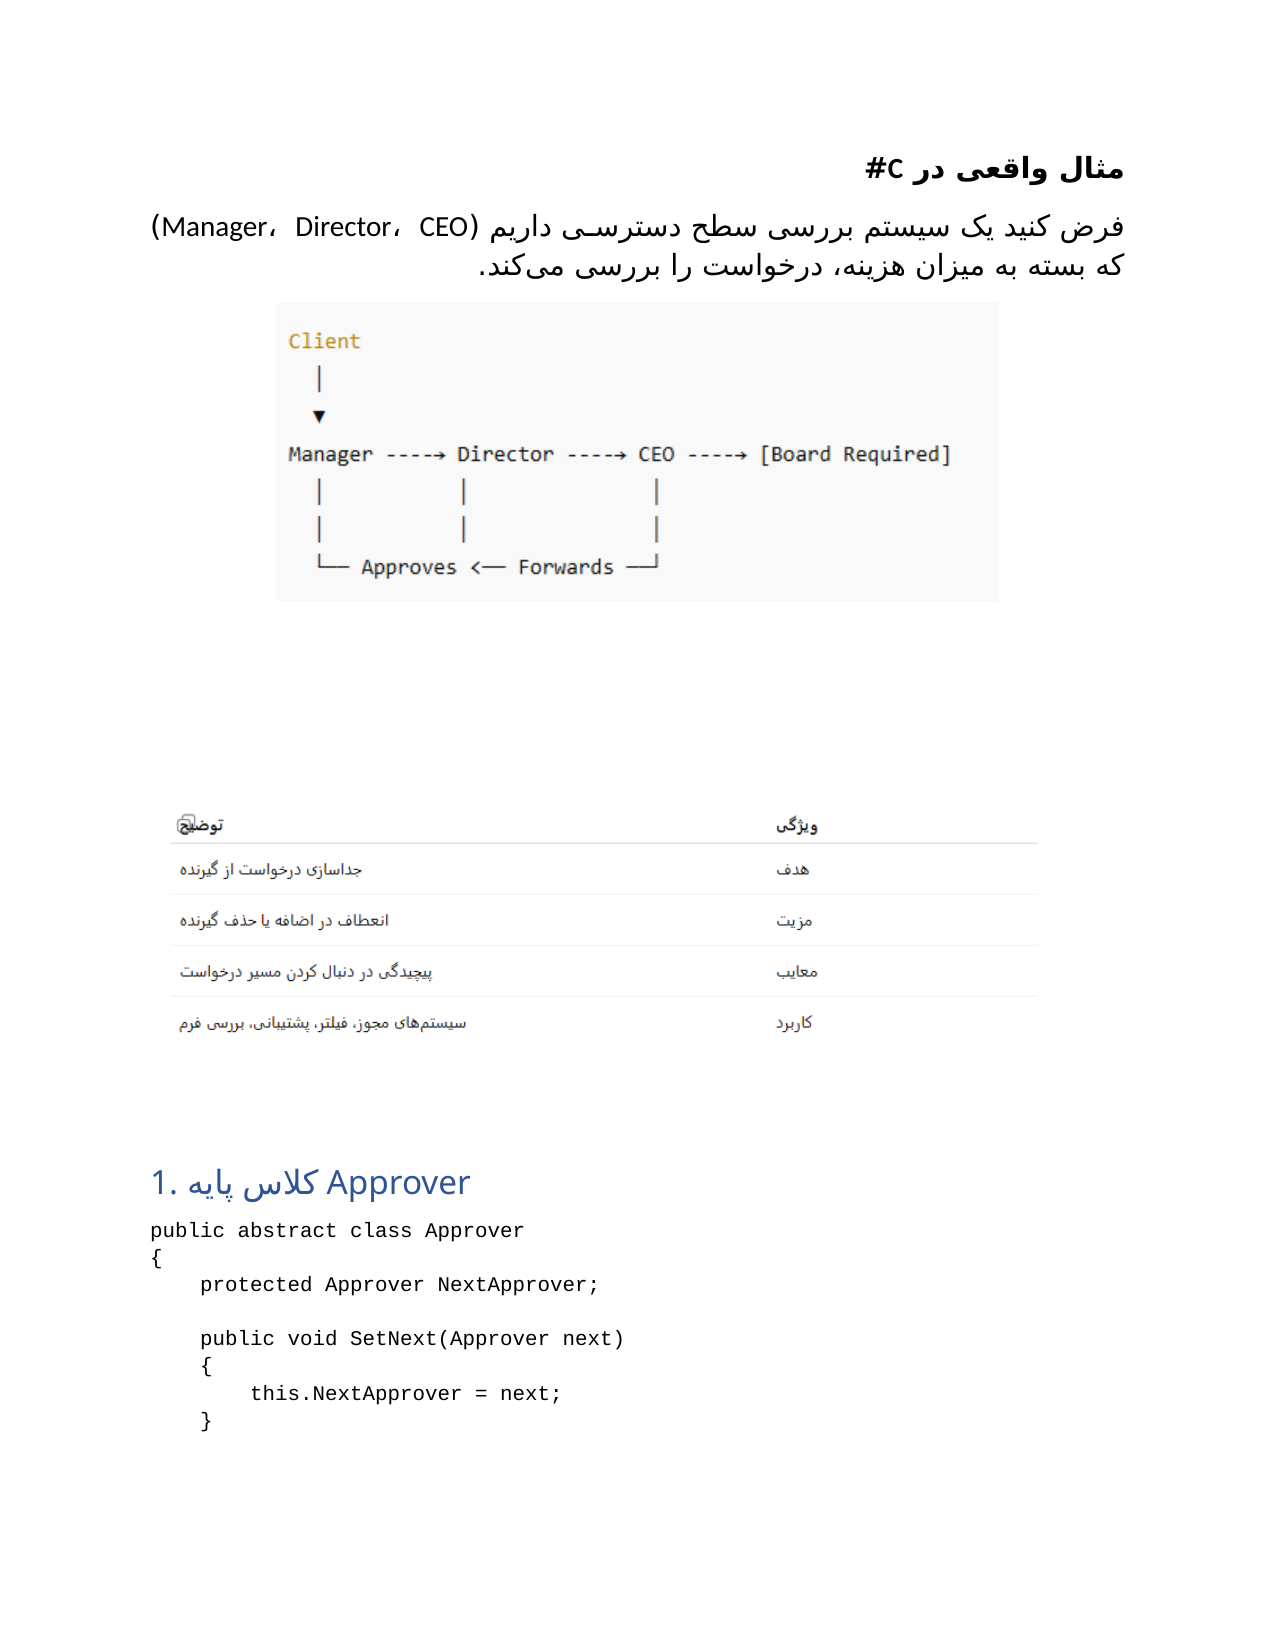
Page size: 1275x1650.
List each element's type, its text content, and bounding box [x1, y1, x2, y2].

picture [275, 303, 1000, 601]
subtitle 1. کلاس پایه Approver [150, 1159, 1125, 1204]
text مثال واقعی در C# [150, 150, 1125, 186]
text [150, 1219, 1125, 1461]
text فرض کنید یک سیستم بررسی سطح دسترسی داریم (Manager، Director، CEO) که بسته به میزان هزینه، درخواست را بررسی می‌کند. [150, 208, 1125, 282]
picture [150, 794, 1125, 1081]
